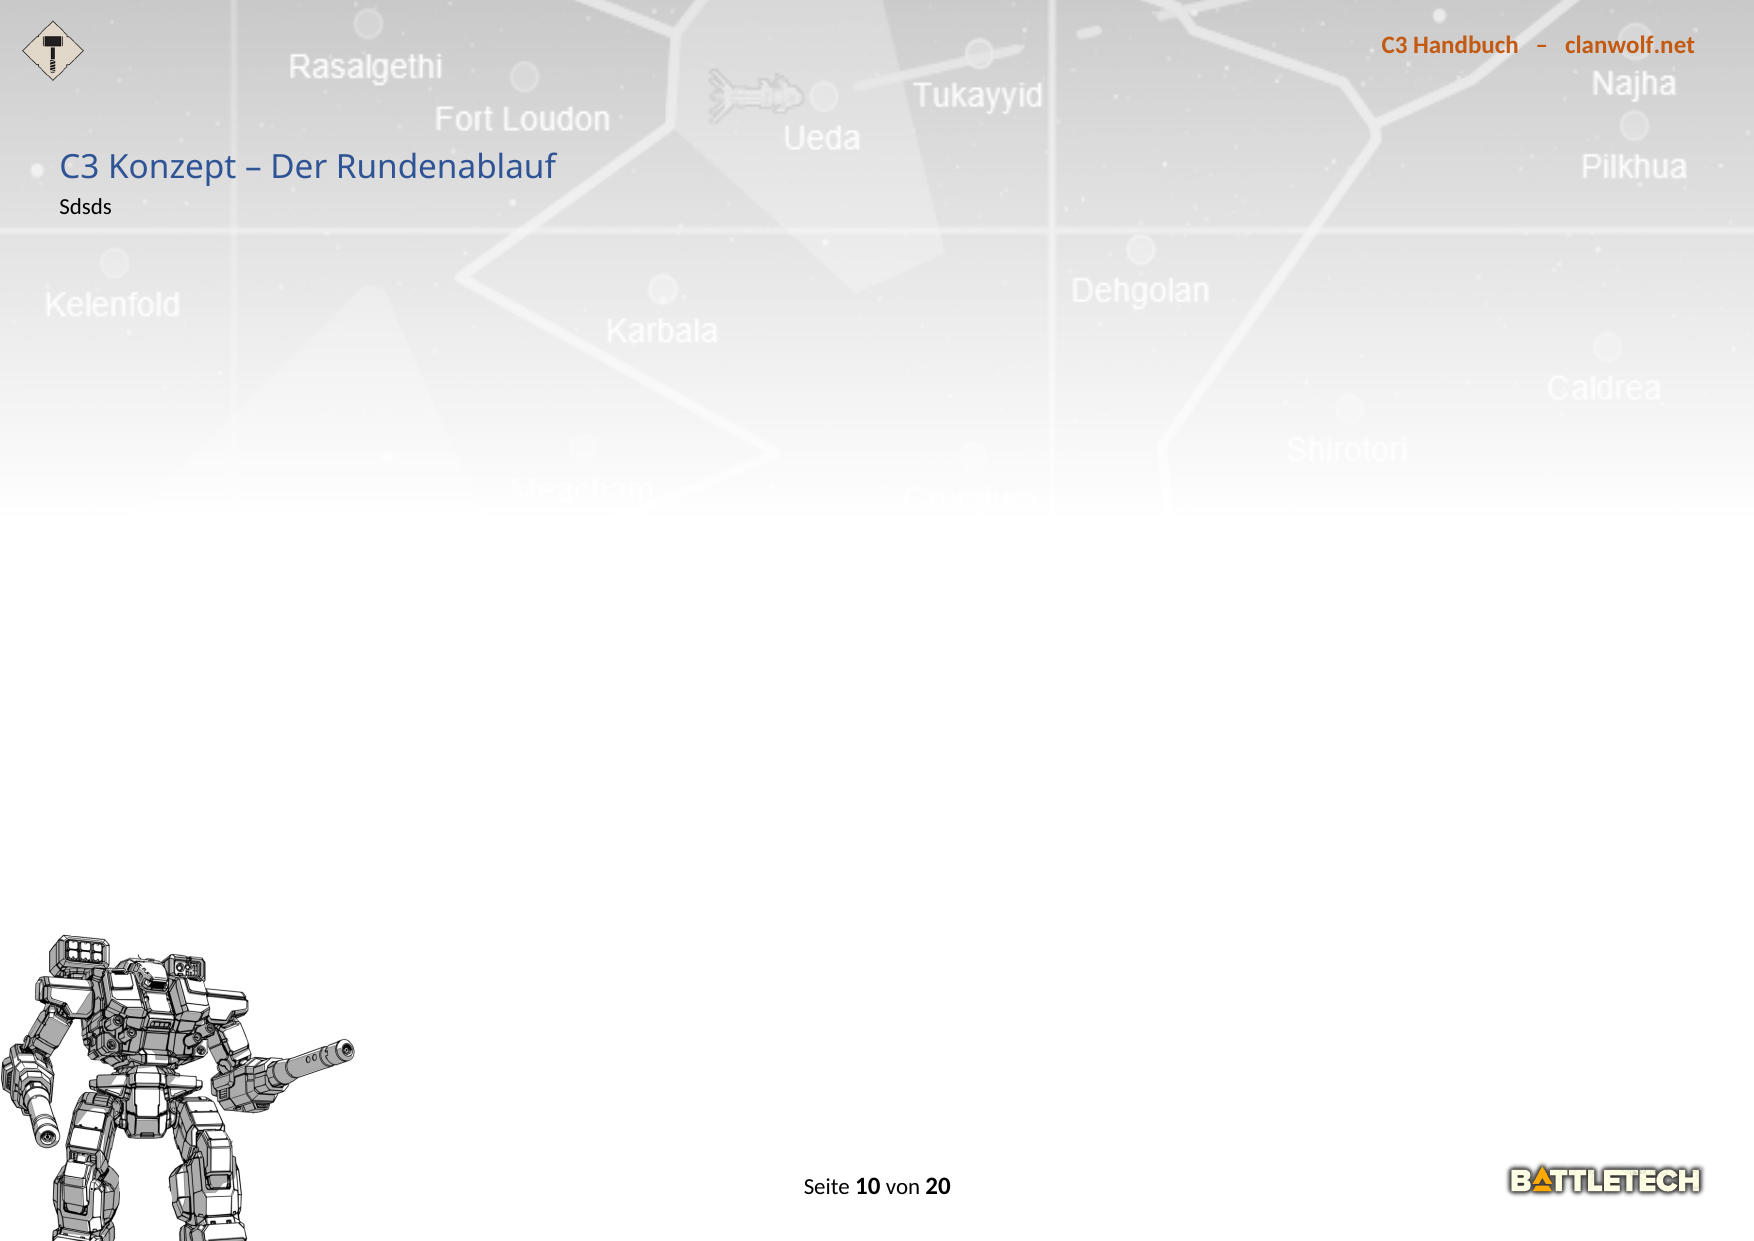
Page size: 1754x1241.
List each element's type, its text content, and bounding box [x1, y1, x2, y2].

picture [1497, 1146, 1714, 1216]
picture [0, 913, 359, 1241]
subtitle C3 Konzept – Der Rundenablauf [59, 143, 1695, 188]
picture [0, 0, 1754, 531]
text Sdsds [59, 192, 1695, 220]
